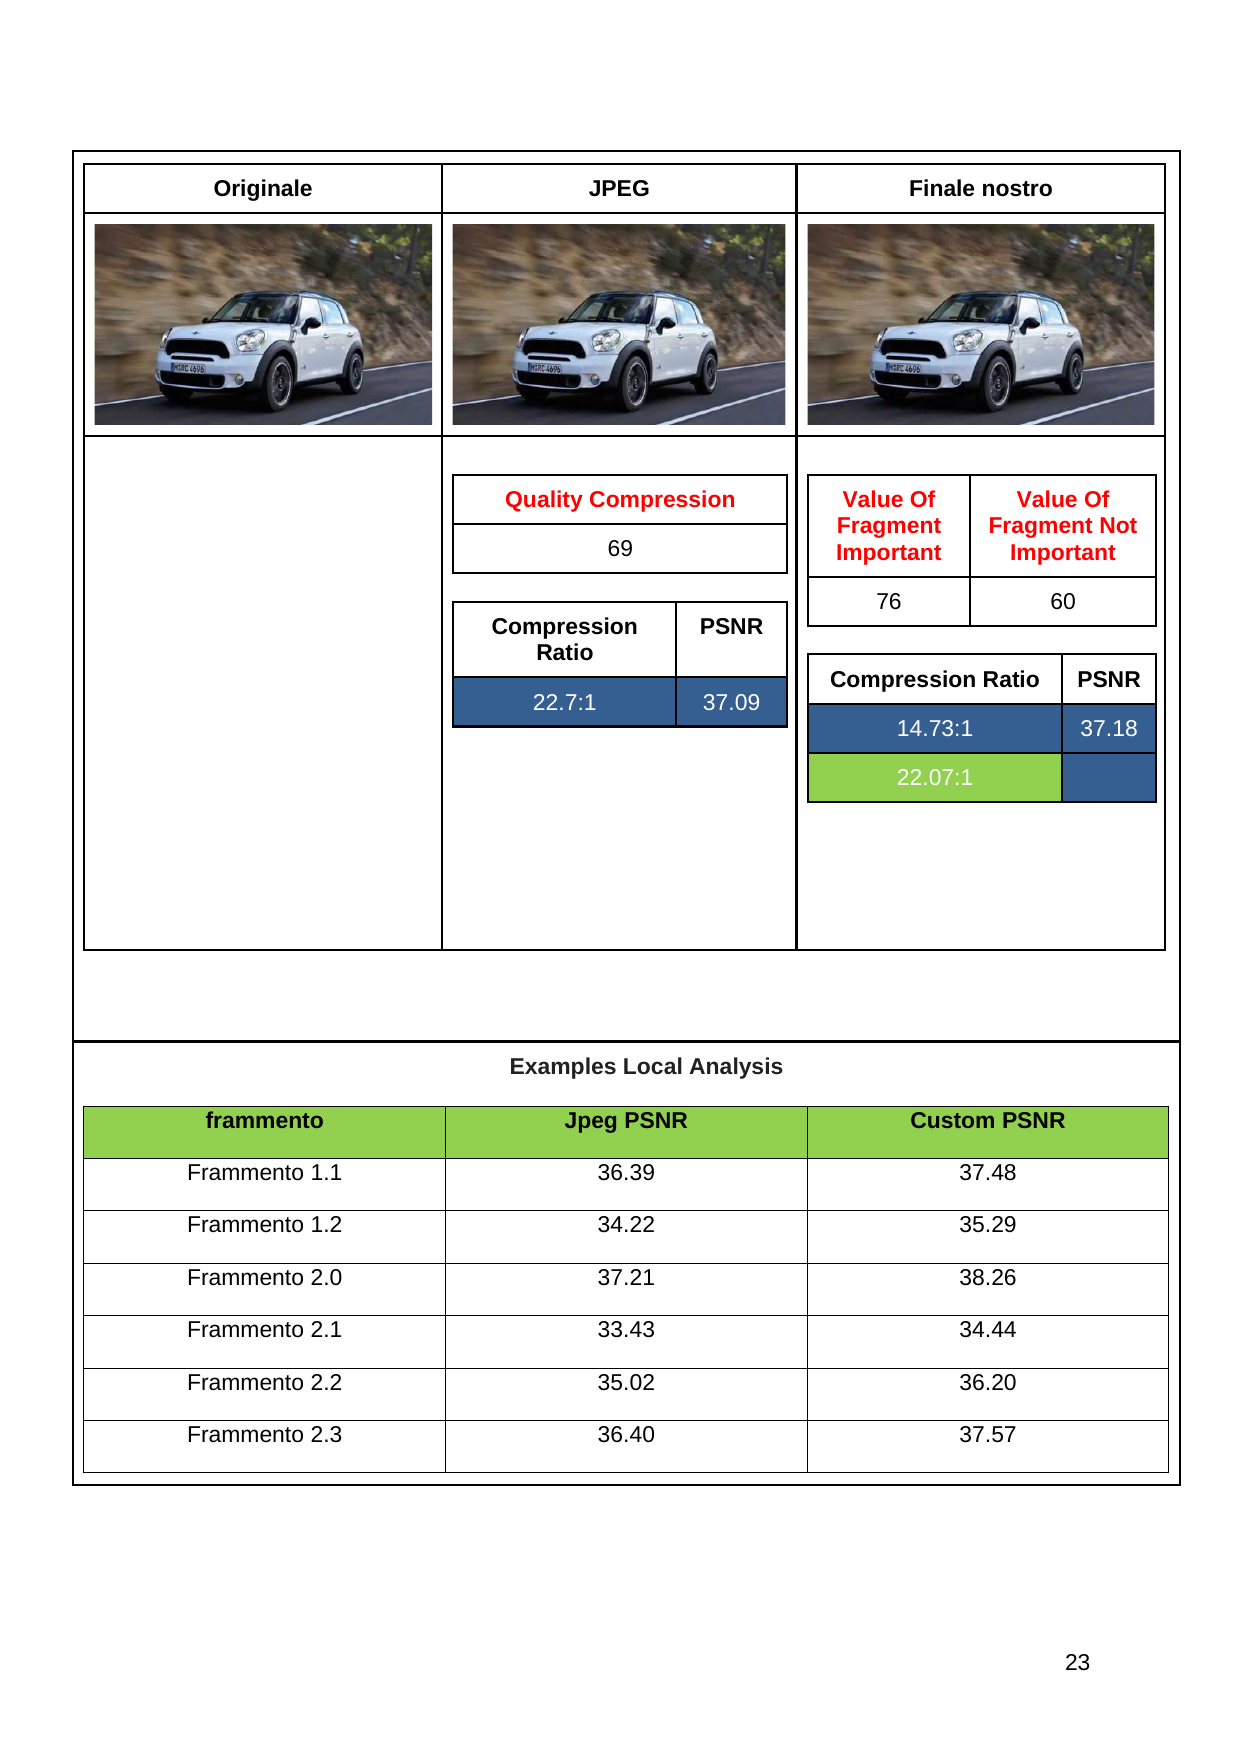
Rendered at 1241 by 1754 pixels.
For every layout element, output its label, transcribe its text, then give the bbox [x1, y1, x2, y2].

table_cell Examples Local Analysis [74, 1043, 1179, 1484]
picture [94, 224, 433, 425]
picture [452, 224, 786, 425]
table_cell [74, 152, 1179, 1040]
picture [807, 224, 1155, 425]
